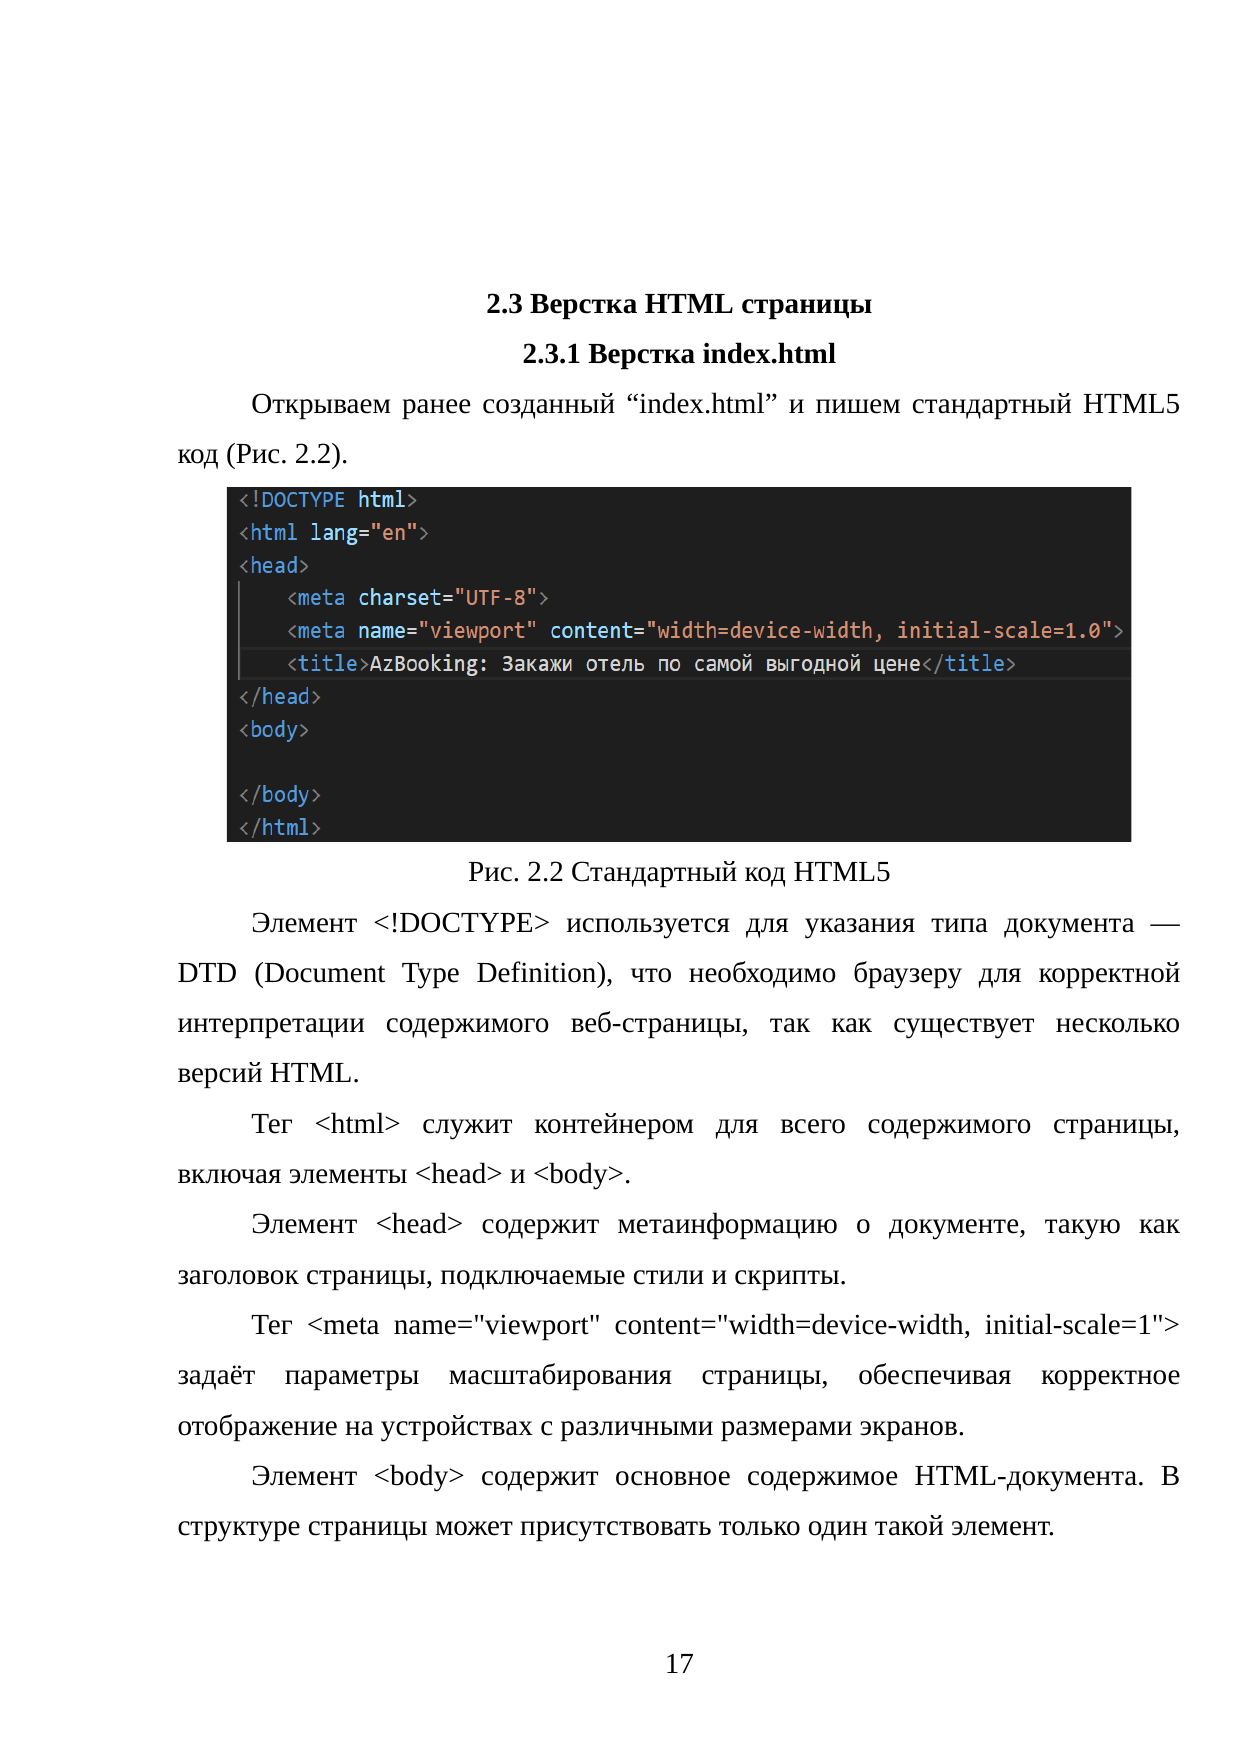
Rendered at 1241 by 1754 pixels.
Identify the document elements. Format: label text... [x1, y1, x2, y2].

list Тег <html> служит контейнером для всего содержимого страницы, включая элементы <head> и <body>. [177, 1106, 1181, 1190]
list Элемент <body> содержит основное содержимое HTML-документа. В структуре страницы может присутствовать только один такой элемент. [177, 1458, 1181, 1542]
text 2.3 Верстка HTML страницы [177, 286, 1181, 319]
list Элемент <head> содержит метаинформацию о документе, такую как заголовок страницы, подключаемые стили и скрипты. [177, 1207, 1181, 1290]
list Открываем ранее созданный “index.html” и пишем стандартный HTML5 код (Рис. 2.2). [177, 386, 1181, 470]
list Элемент <!DOCTYPE> используется для указания типа документа — DTD (Document Type Definition), что необходимо браузеру для корректной интерпретации содержимого веб-страницы, так как существует несколько версий HTML. [177, 905, 1181, 1089]
picture [226, 487, 1132, 842]
list 2.3.1 Верстка index.html [177, 336, 1181, 369]
list Рис. 2.2 Стандартный код HTML5 [177, 854, 1181, 888]
list Тег <meta name="viewport" content="width=device-width, initial-scale=1"> задаёт параметры масштабирования страницы, обеспечивая корректное отображение на устройствах с различными размерами экранов. [177, 1307, 1181, 1441]
